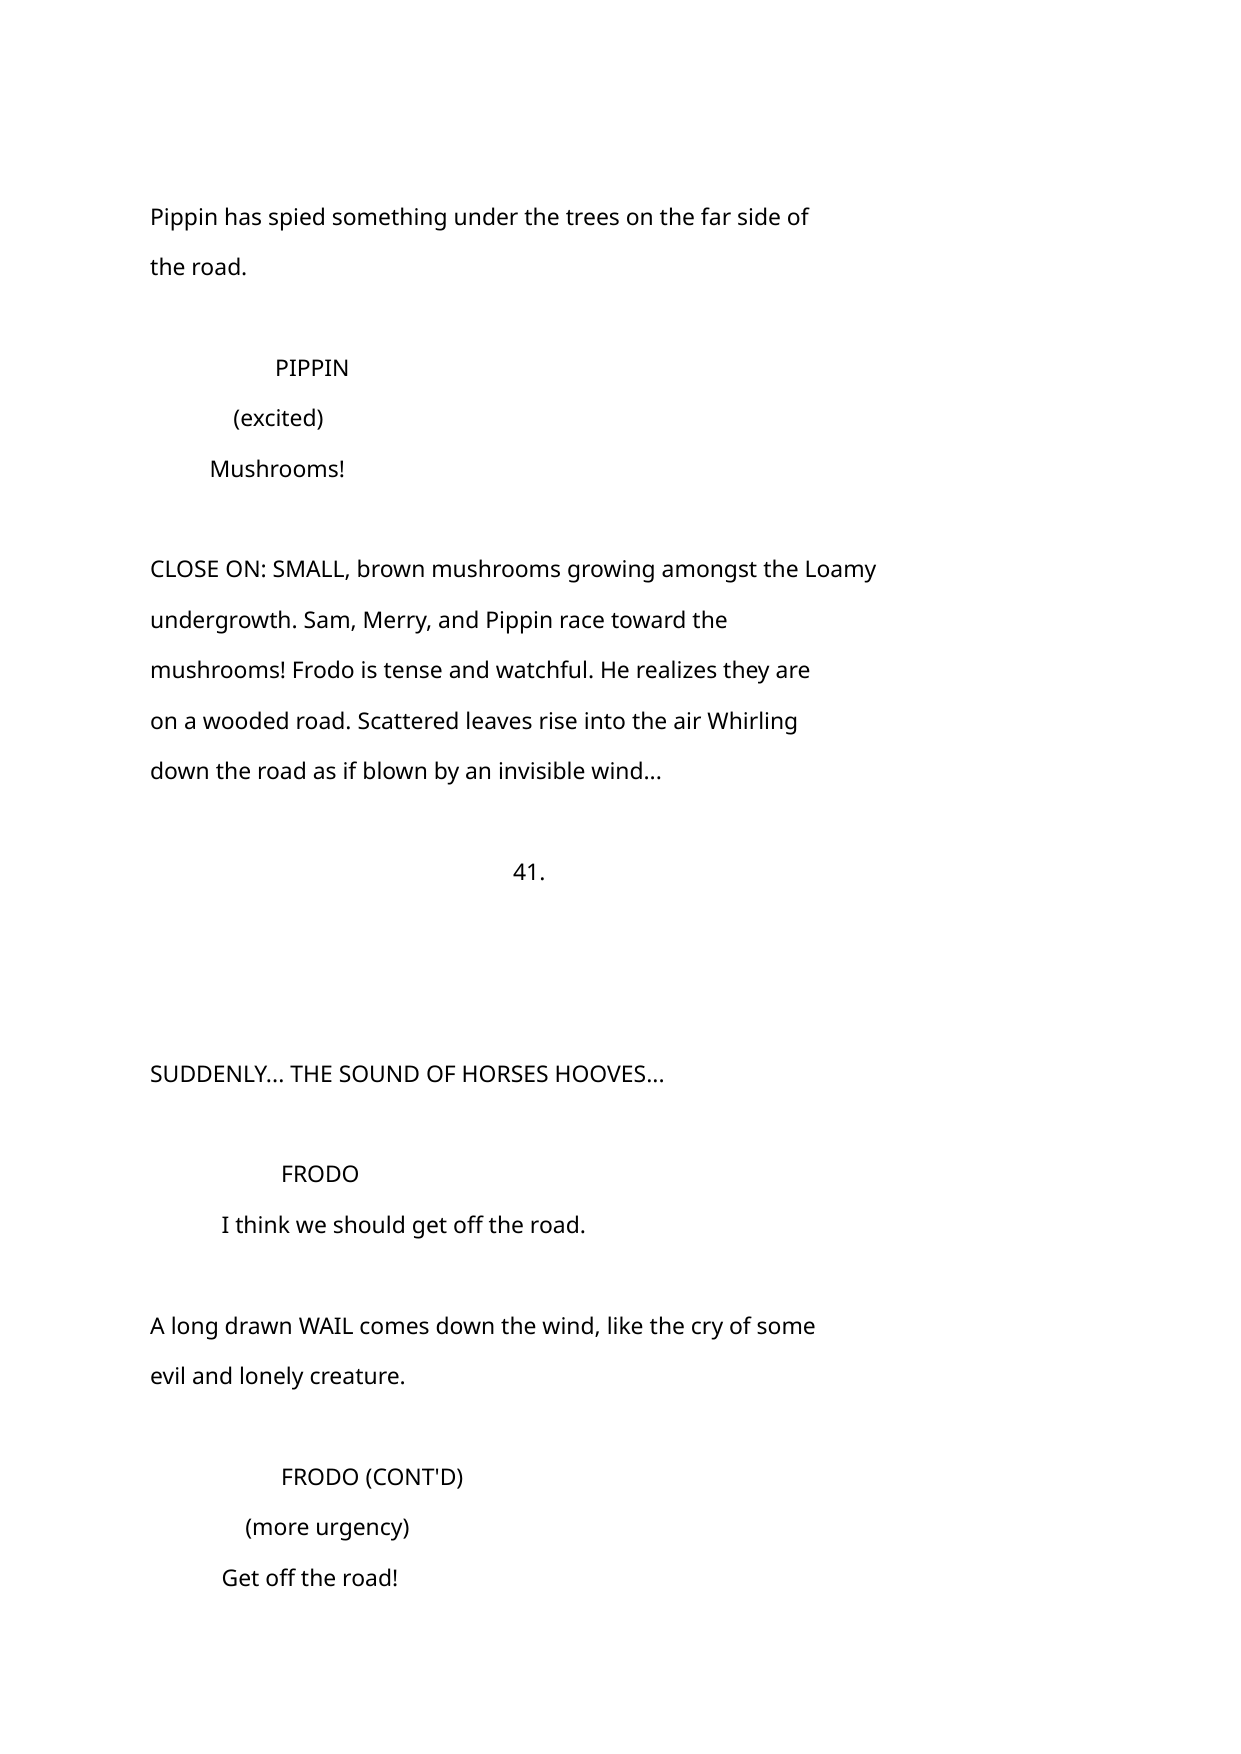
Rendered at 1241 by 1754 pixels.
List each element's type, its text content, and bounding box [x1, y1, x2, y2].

text FRODO [150, 1158, 1090, 1189]
text CLOSE ON: SMALL, brown mushrooms growing amongst the Loamy [150, 553, 1090, 584]
text I think we should get off the road. [150, 1209, 1090, 1240]
text SUDDENLY... THE SOUND OF HORSES HOOVES... [150, 1057, 1090, 1089]
text the road. [150, 251, 1090, 282]
text on a wooded road. Scattered leaves rise into the air Whirling [150, 704, 1090, 736]
text Mushrooms! [150, 452, 1090, 484]
text A long drawn WAIL comes down the wind, like the cry of some [150, 1309, 1090, 1341]
text PIPPIN [150, 352, 1090, 383]
text FRODO (CONT'D) [150, 1461, 1090, 1492]
text Pippin has spied something under the trees on the far side of [150, 200, 1090, 232]
text (more urgency) [150, 1511, 1090, 1542]
text Get off the road! [150, 1562, 1090, 1593]
text down the road as if blown by an invisible wind... [150, 755, 1090, 786]
text (excited) [150, 402, 1090, 433]
text mushrooms! Frodo is tense and watchful. He realizes they are [150, 654, 1090, 685]
text evil and lonely creature. [150, 1360, 1090, 1391]
text undergrowth. Sam, Merry, and Pippin race toward the [150, 604, 1090, 635]
text 41. [150, 856, 1090, 887]
